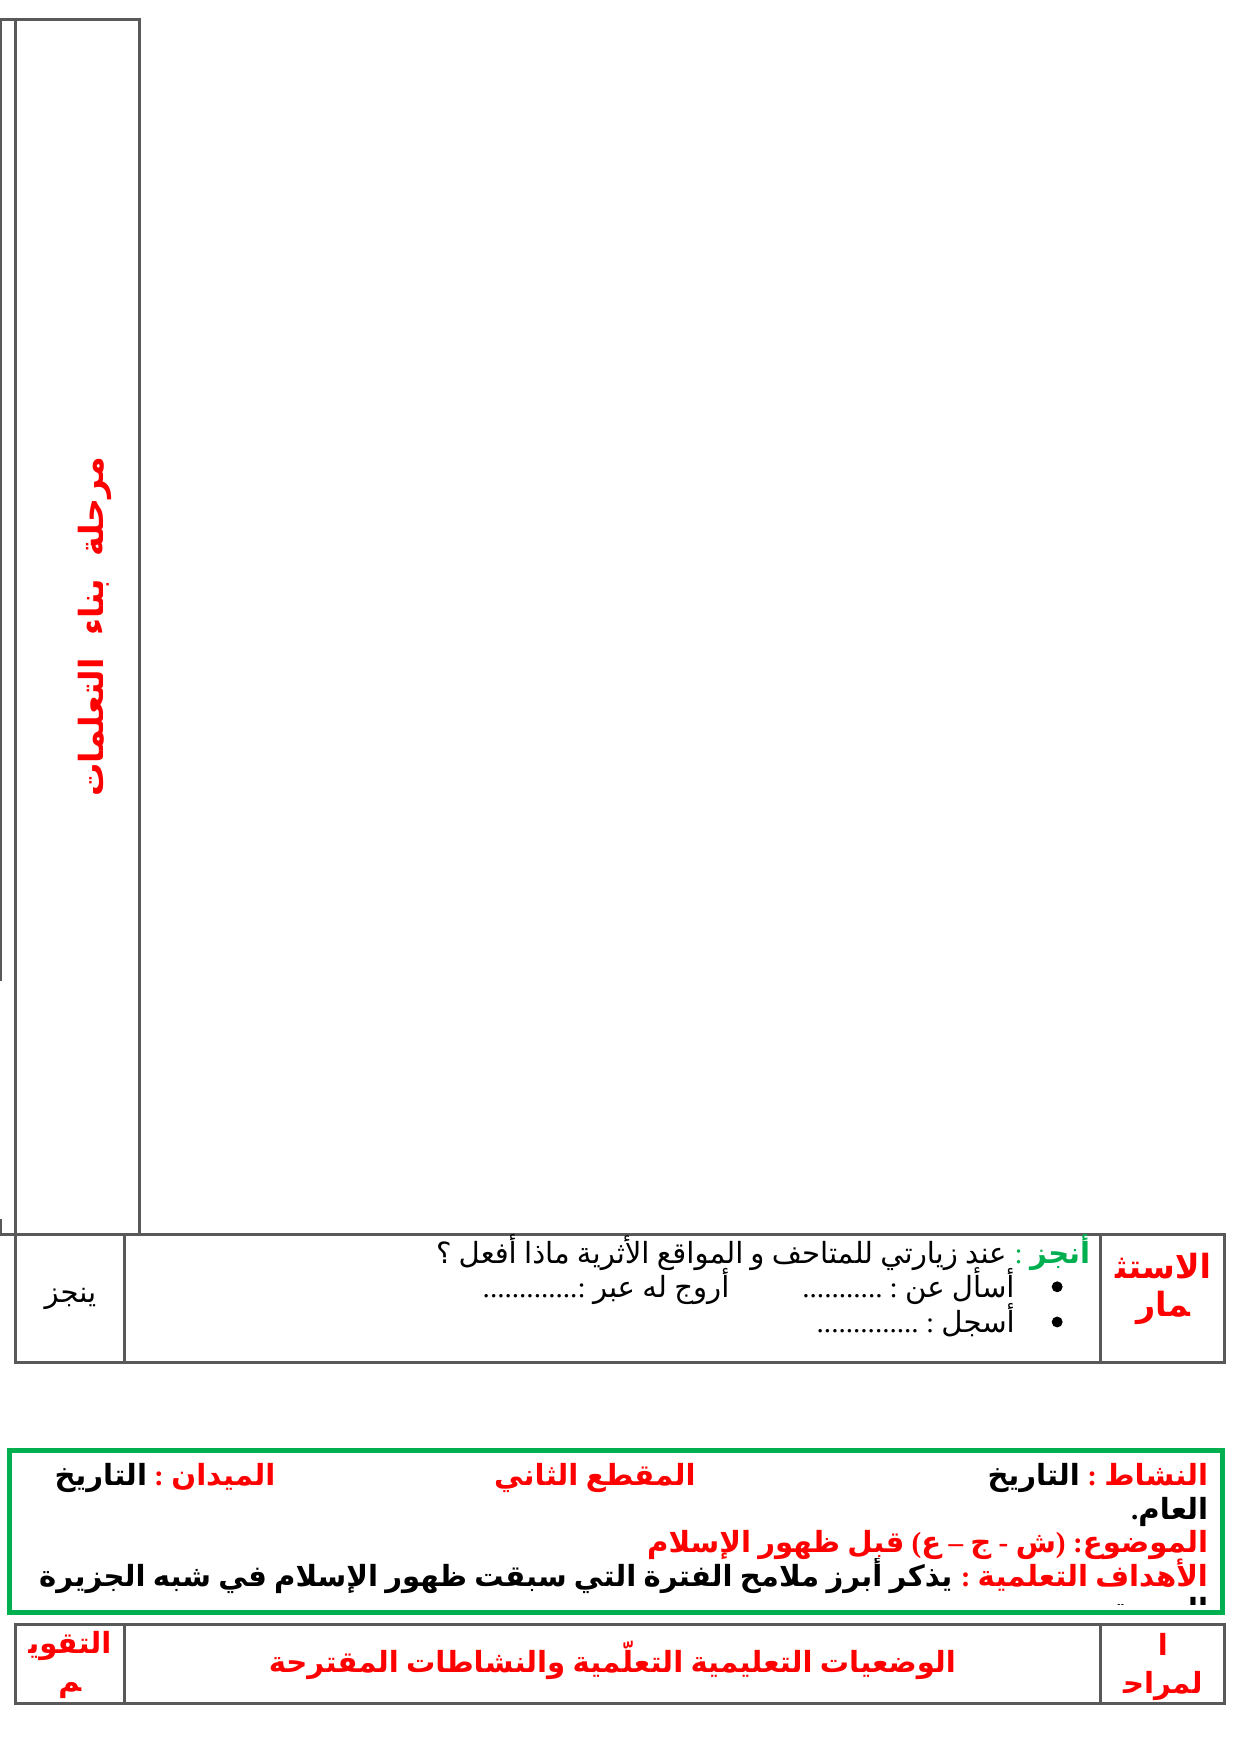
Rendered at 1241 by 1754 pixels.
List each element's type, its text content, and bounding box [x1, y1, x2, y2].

table_cell الاستثمار [1102, 1236, 1223, 1361]
table_cell مرحلة بناء التعلمات [17, 21, 138, 1233]
table_header المراحل [1102, 1626, 1223, 1702]
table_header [126, 1626, 1099, 1702]
table_header التقويم [17, 1626, 123, 1702]
table_cell ينجز [17, 1236, 123, 1361]
table_cell أنجز : عند زيارتي للمتاحف و المواقع الأثرية ماذا أفعل ؟ أسأل عن : ........... أروج له عبر :............. أسجل : .............. [126, 1236, 1099, 1361]
